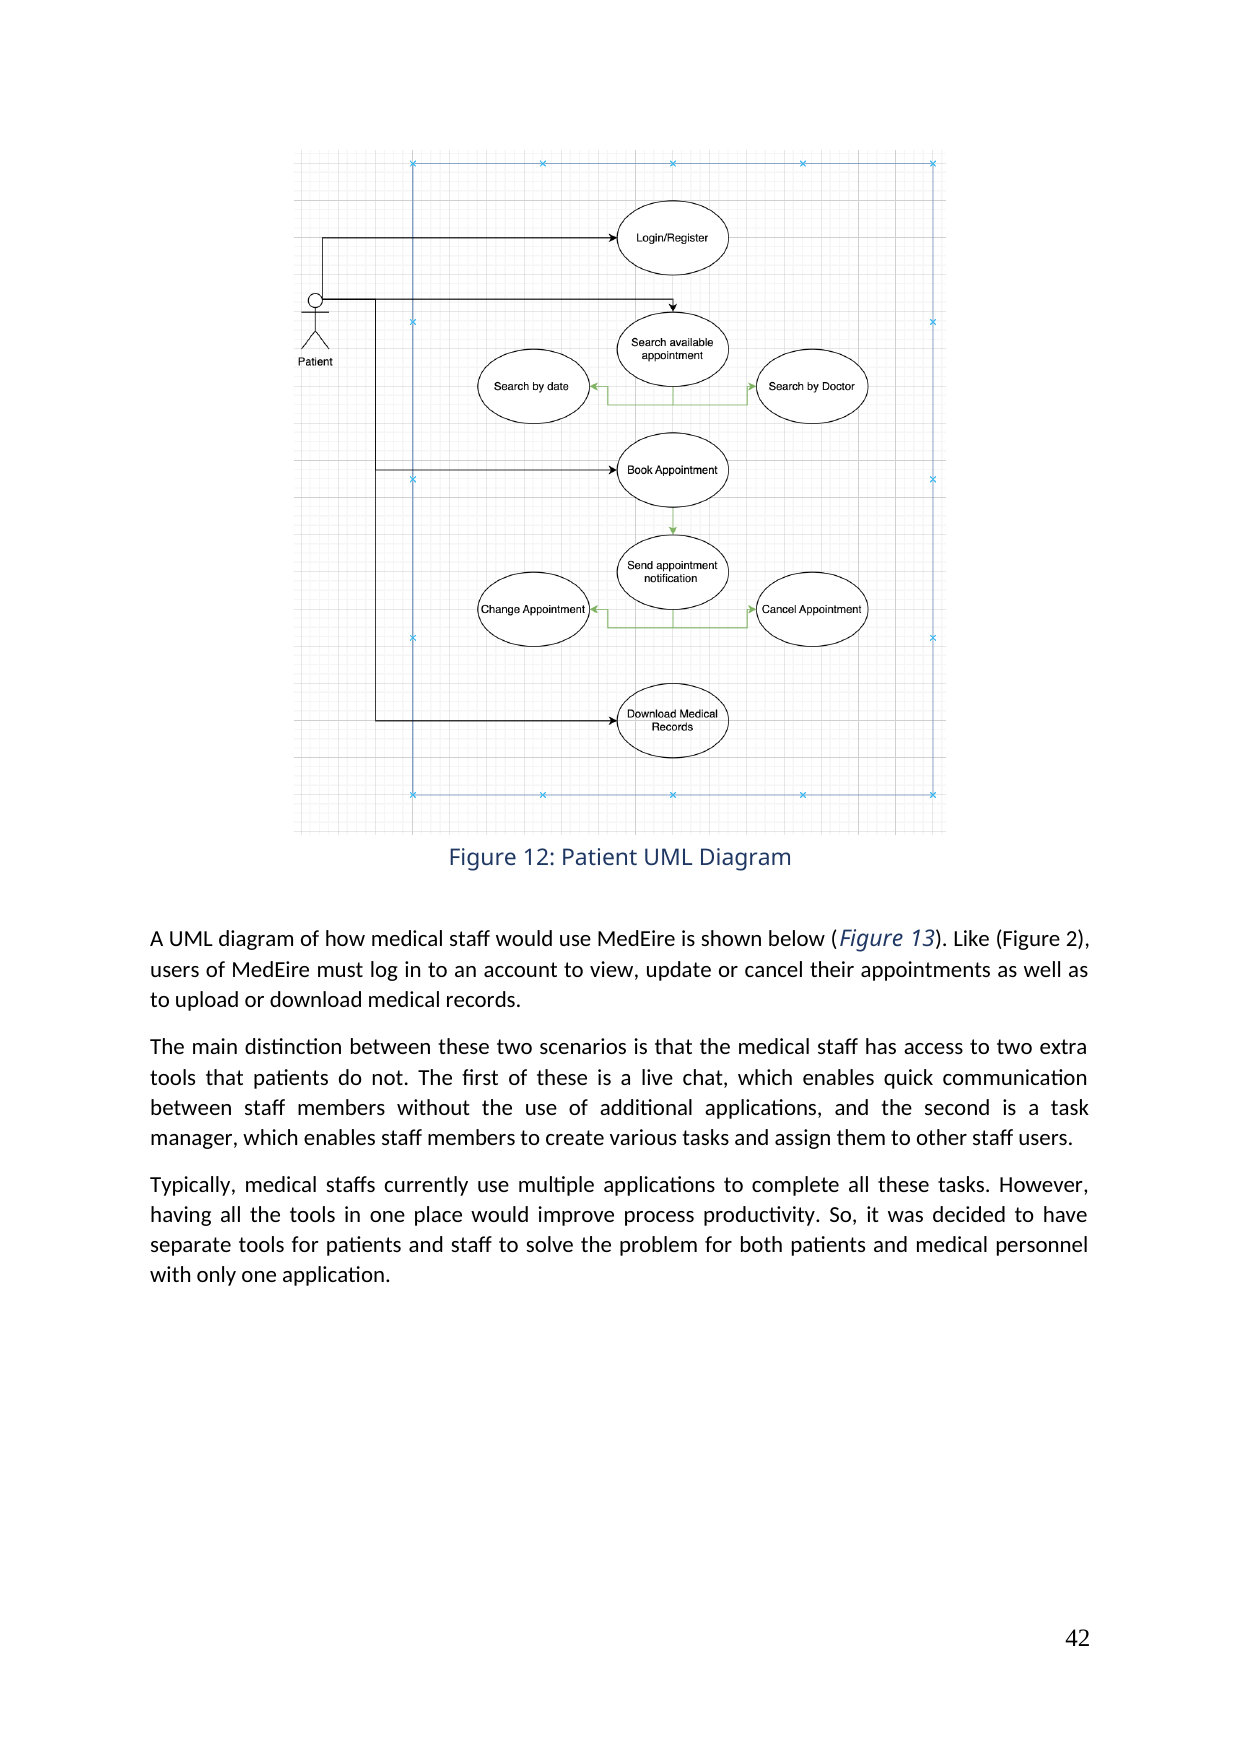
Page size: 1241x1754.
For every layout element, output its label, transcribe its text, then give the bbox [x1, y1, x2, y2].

subtitle Figure 12: Patient UML Diagram [150, 841, 1090, 872]
picture [293, 150, 947, 835]
text The main distinction between these two scenarios is that the medical staff has access to two extra tools that patients do not. The first of these is a live chat, which enables quick communication between staff members without the use of additional applications, and the second is a task manager, which enables staff members to create various tasks and assign them to other staff users. [150, 1032, 1090, 1151]
text A UML diagram of how medical staff would use MedEire is shown below (Figure 13). Like (Figure 2), users of MedEire must log in to an account to view, update or cancel their appointments as well as to upload or download medical records. [150, 922, 1090, 1013]
text Typically, medical staffs currently use multiple applications to complete all these tasks. However, having all the tools in one place would improve process productivity. So, it was decided to have separate tools for patients and staff to solve the problem for both patients and medical personnel with only one application. [150, 1170, 1090, 1288]
